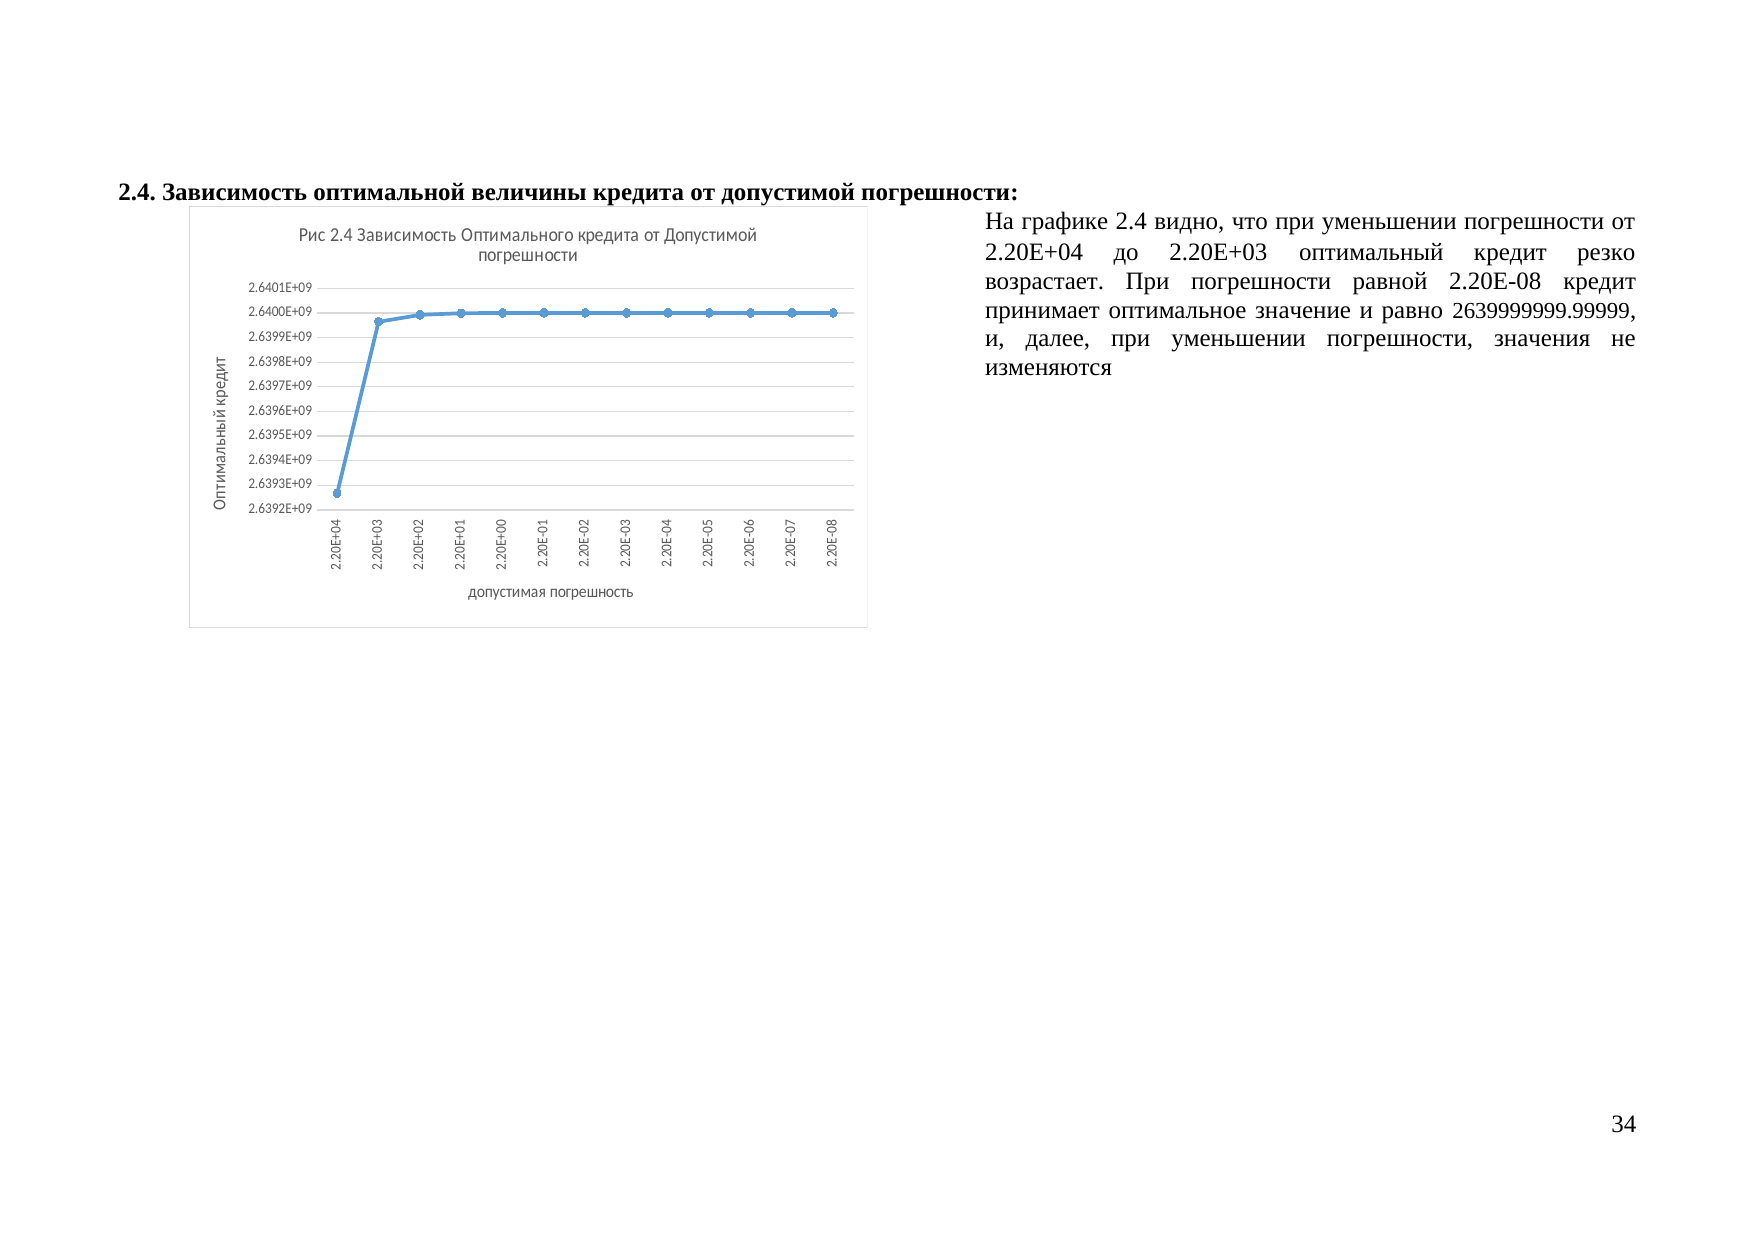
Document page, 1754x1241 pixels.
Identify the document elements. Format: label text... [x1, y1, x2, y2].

subtitle 2.4. Зависимость оптимальной величины кредита от допустимой погрешности: [118, 177, 1636, 206]
text На графике 2.4 видно, что при уменьшении погрешности от 2.20E+04 до 2.20E+03 оптимальный кредит резко возрастает. При погрешности равной 2.20E-08 кредит принимает оптимальное значение и равно 2639999999.99999, и, далее, при уменьшении погрешности, значения не изменяются [985, 206, 1636, 381]
